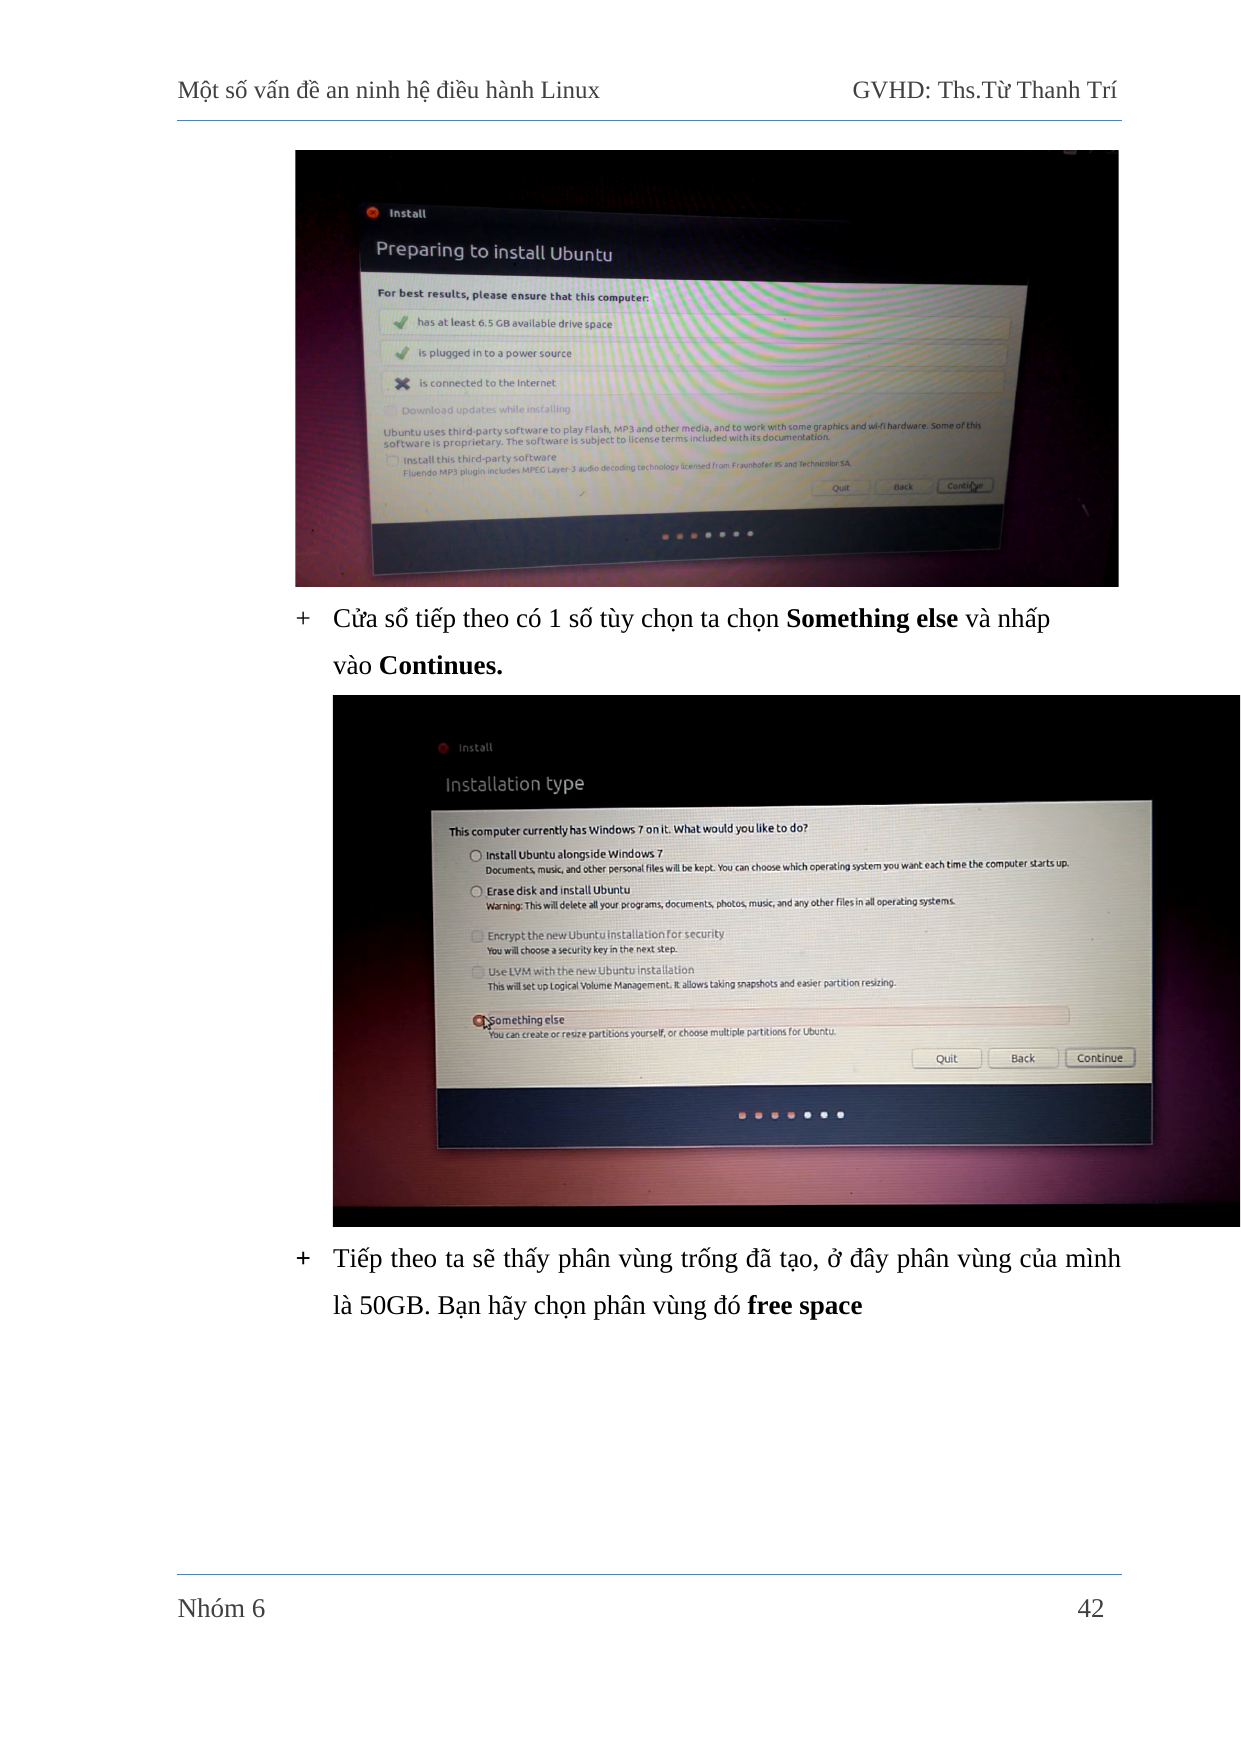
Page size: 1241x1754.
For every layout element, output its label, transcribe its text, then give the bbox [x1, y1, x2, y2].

picture [332, 695, 1241, 1227]
list Cửa sổ tiếp theo có 1 số tùy chọn ta chọn Something else và nhấp vào Continues. [295, 602, 1122, 680]
picture [295, 150, 1119, 587]
list Tiếp theo ta sẽ thấy phân vùng trống đã tạo, ở đây phân vùng của mình là 50GB. Bạn hãy chọn phân vùng đó free space [295, 1242, 1122, 1320]
